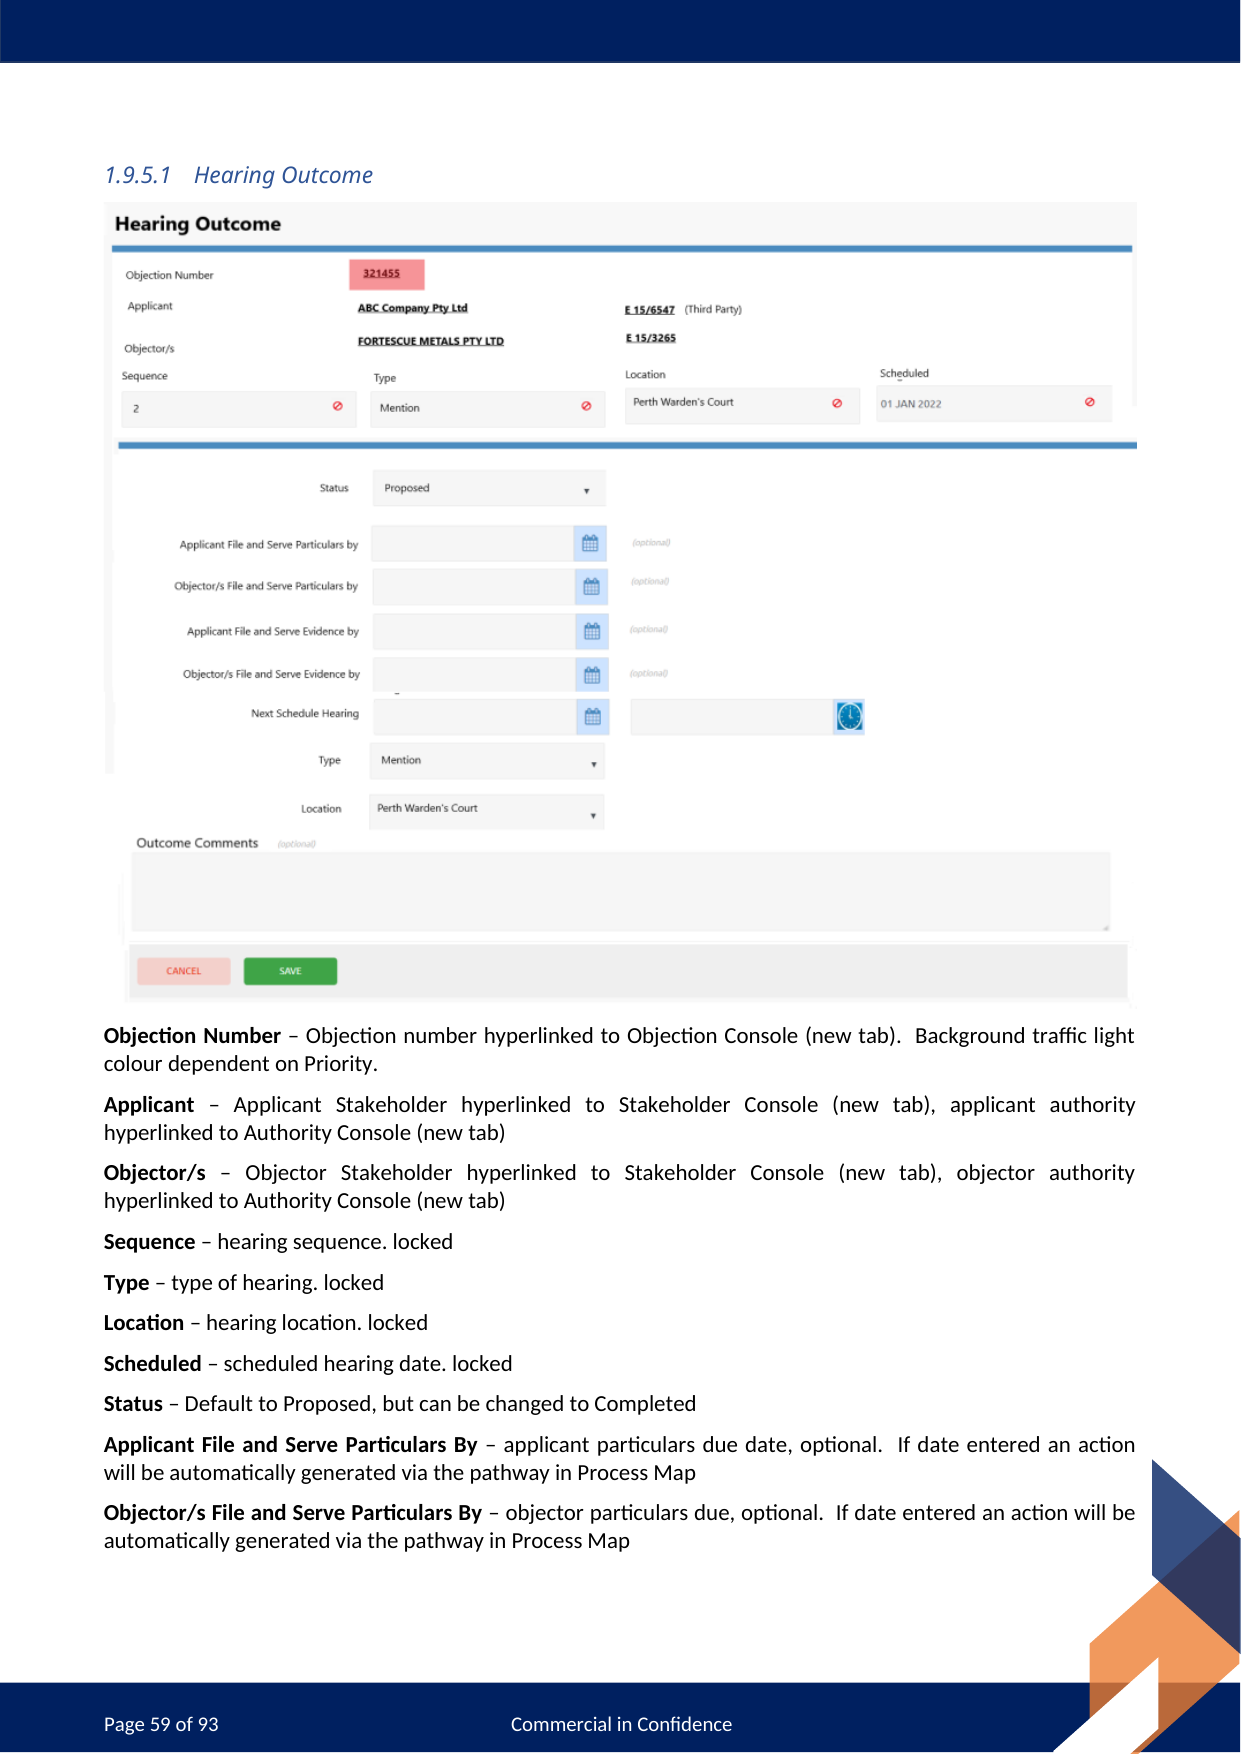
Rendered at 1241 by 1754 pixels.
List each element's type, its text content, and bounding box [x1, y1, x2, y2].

text Objector/s File and Serve Particulars By – objector particulars due, optional. If date entered an action will be automatically generated via the pathway in Process Map [103, 1498, 1137, 1554]
text Applicant – Applicant Stakeholder hyperlinked to Stakeholder Console (new tab), applicant authority hyperlinked to Authority Console (new tab) [103, 1090, 1137, 1146]
text Applicant File and Serve Particulars By – applicant particulars due date, optional. If date entered an action will be automatically generated via the pathway in Process Map [103, 1430, 1137, 1486]
text Objection Number – Objection number hyperlinked to Objection Console (new tab). Background traffic light colour dependent on Priority. [103, 1021, 1137, 1077]
text Sequence – hearing sequence. locked [103, 1227, 1137, 1255]
text Status – Default to Proposed, but can be changed to Completed [103, 1389, 1137, 1417]
text Objector/s – Objector Stakeholder hyperlinked to Stakeholder Console (new tab), objector authority hyperlinked to Authority Console (new tab) [103, 1158, 1137, 1214]
picture [103, 202, 1137, 1009]
text Type – type of hearing. locked [103, 1268, 1137, 1296]
text Location – hearing location. locked [103, 1308, 1137, 1336]
text Scheduled – scheduled hearing date. locked [103, 1349, 1137, 1377]
subtitle Hearing Outcome [103, 159, 1137, 190]
